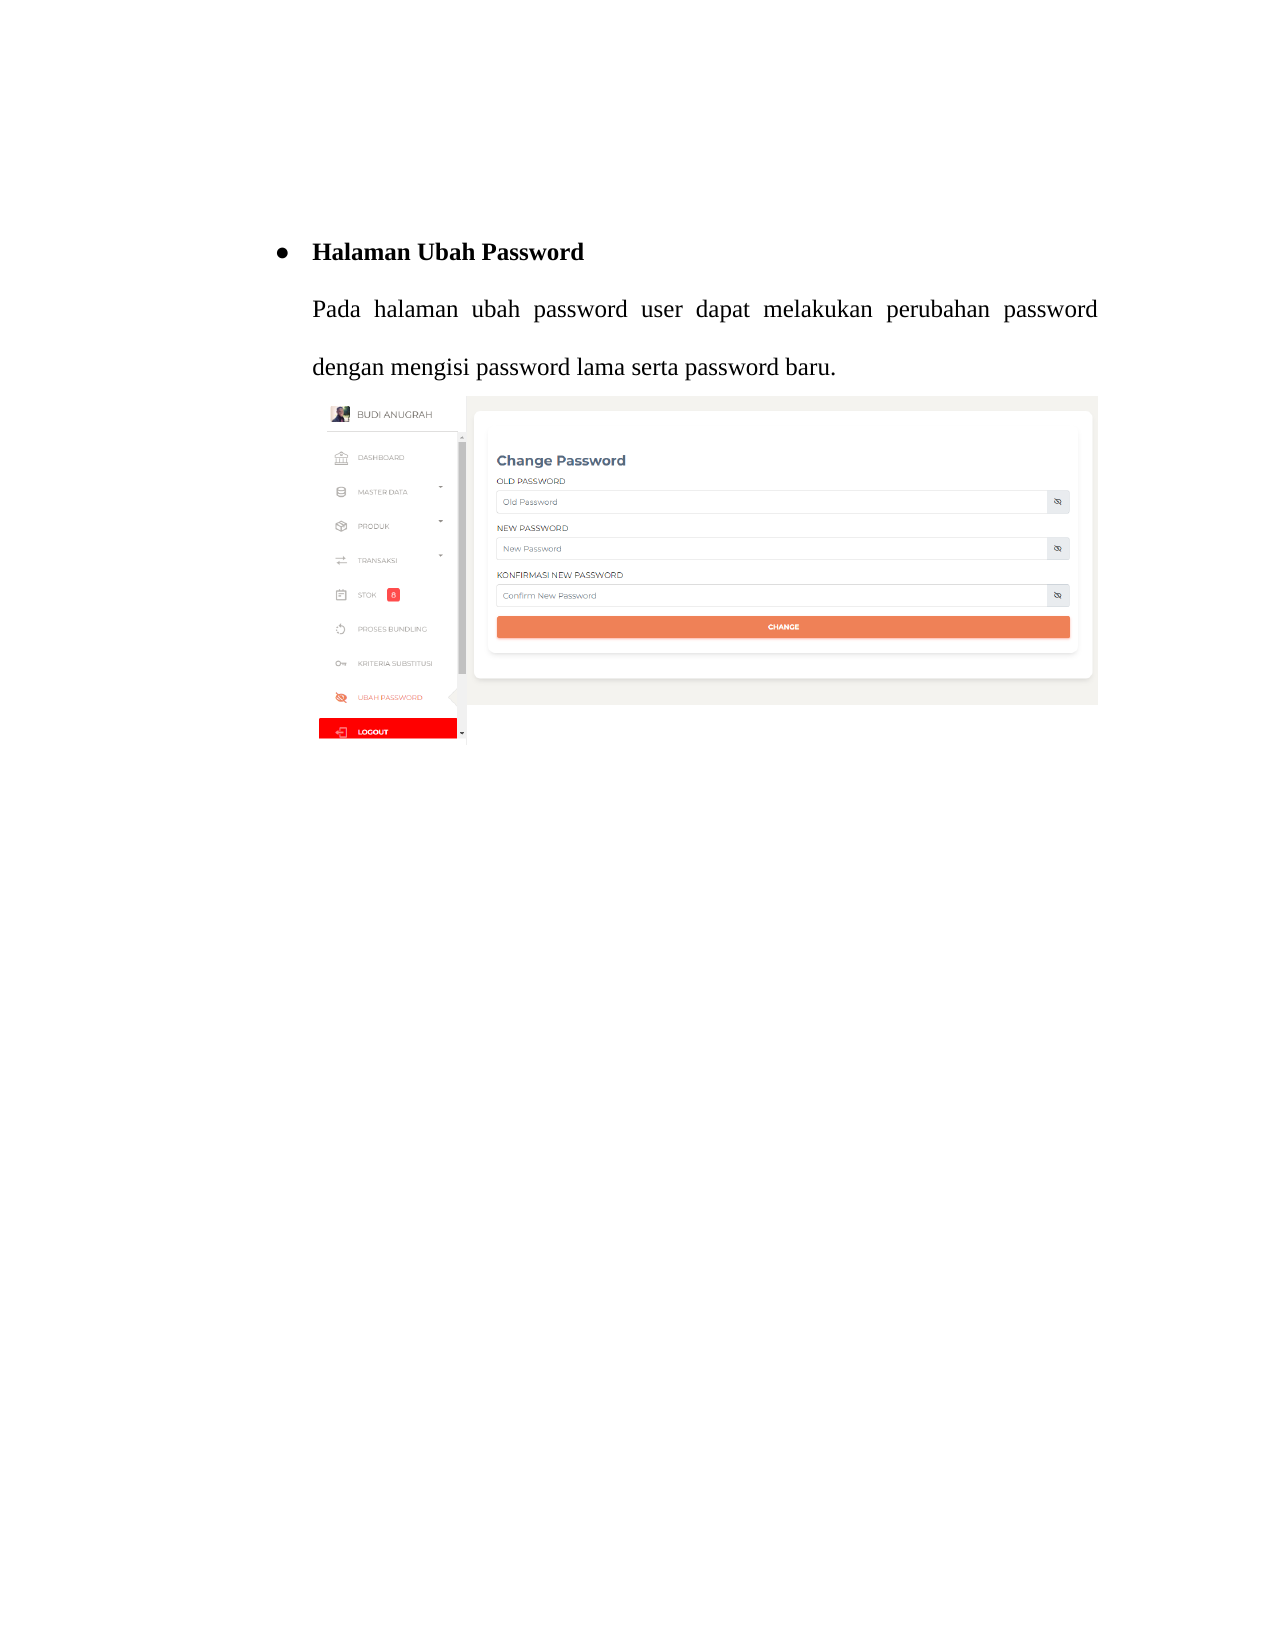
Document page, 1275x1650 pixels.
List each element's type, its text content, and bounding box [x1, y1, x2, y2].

list Halaman Ubah Password [274, 237, 1098, 266]
text Pada halaman ubah password user dapat melakukan perubahan password dengan mengisi password lama serta password baru. [312, 294, 1098, 381]
picture [318, 396, 1098, 745]
